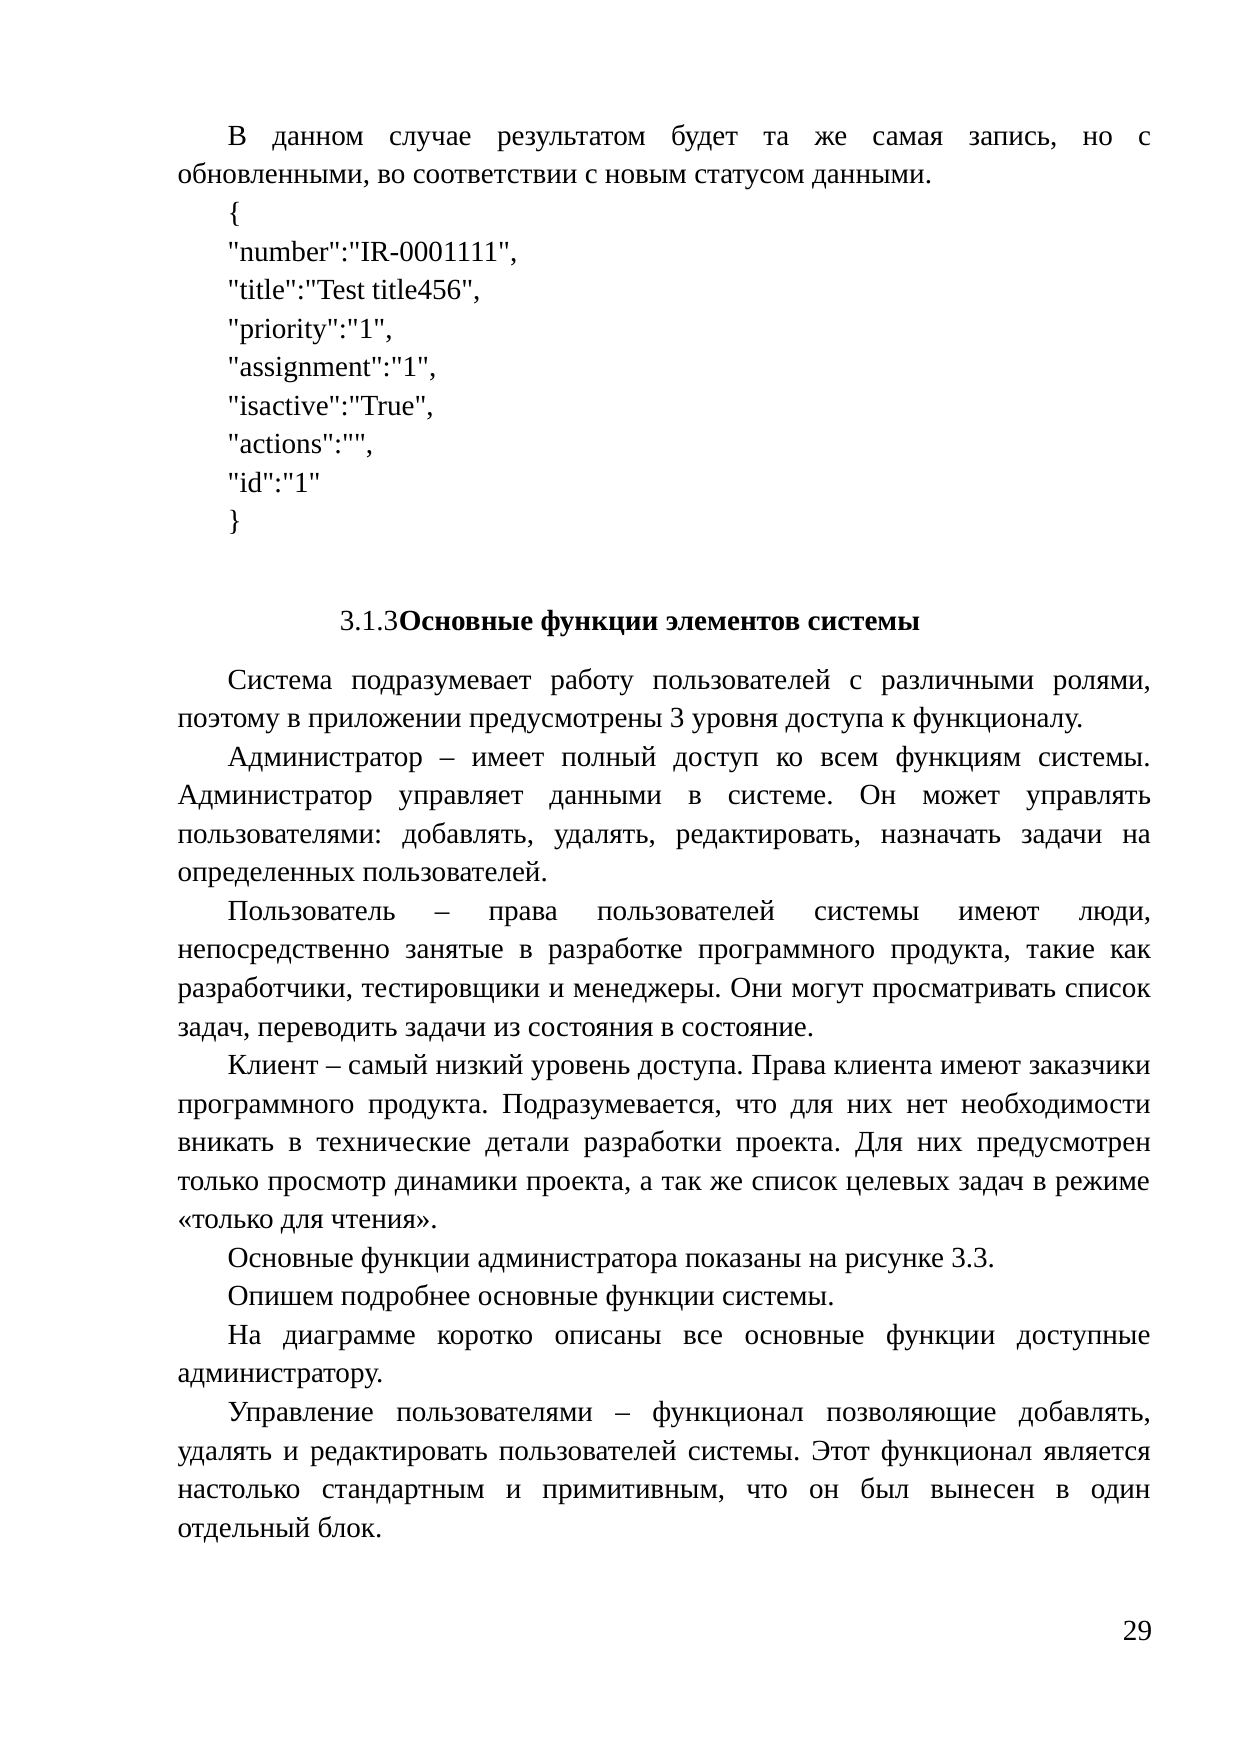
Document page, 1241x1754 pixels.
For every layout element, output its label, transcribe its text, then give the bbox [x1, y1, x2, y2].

text "id":"1" [177, 465, 1152, 498]
text } [177, 503, 1152, 537]
text Управление пользователями – функционал позволяющие добавлять, удалять и редактировать пользователей системы. Этот функционал является настолько стандартным и примитивным, что он был вынесен в один отдельный блок. [177, 1394, 1152, 1543]
text Пользователь – права пользователей системы имеют люди, непосредственно занятые в разработке программного продукта, такие как разработчики, тестировщики и менеджеры. Они могут просматривать список задач, переводить задачи из состояния в состояние. [177, 893, 1152, 1042]
text Основные функции элементов системы [289, 603, 1152, 637]
text Клиент – самый низкий уровень доступа. Права клиента имеют заказчики программного продукта. Подразумевается, что для них нет необходимости вникать в технические детали разработки проекта. Для них предусмотрен только просмотр динамики проекта, а так же список целевых задач в режиме «только для чтения». [177, 1047, 1152, 1235]
text Опишем подробнее основные функции системы. [177, 1278, 1152, 1312]
text На диаграмме коротко описаны все основные функции доступные администратору. [177, 1317, 1152, 1389]
text В данном случае результатом будет та же самая запись, но с обновленными, во соответствии с новым статусом данными. [177, 118, 1152, 190]
text Система подразумевает работу пользователей с различными ролями, поэтому в приложении предусмотрены 3 уровня доступа к функционалу. [177, 662, 1152, 734]
text Администратор – имеет полный доступ ко всем функциям системы. Администратор управляет данными в системе. Он может управлять пользователями: добавлять, удалять, редактировать, назначать задачи на определенных пользователей. [177, 739, 1152, 888]
text Основные функции администратора показаны на рисунке 3.3. [177, 1240, 1152, 1273]
text "number":"IR-0001111", [177, 234, 1152, 267]
text "priority":"1", [177, 311, 1152, 344]
text "assignment":"1", [177, 349, 1152, 383]
text "isactive":"True", [177, 388, 1152, 421]
text { [177, 195, 1152, 229]
text "actions":"", [177, 426, 1152, 460]
text "title":"Test title456", [177, 272, 1152, 306]
